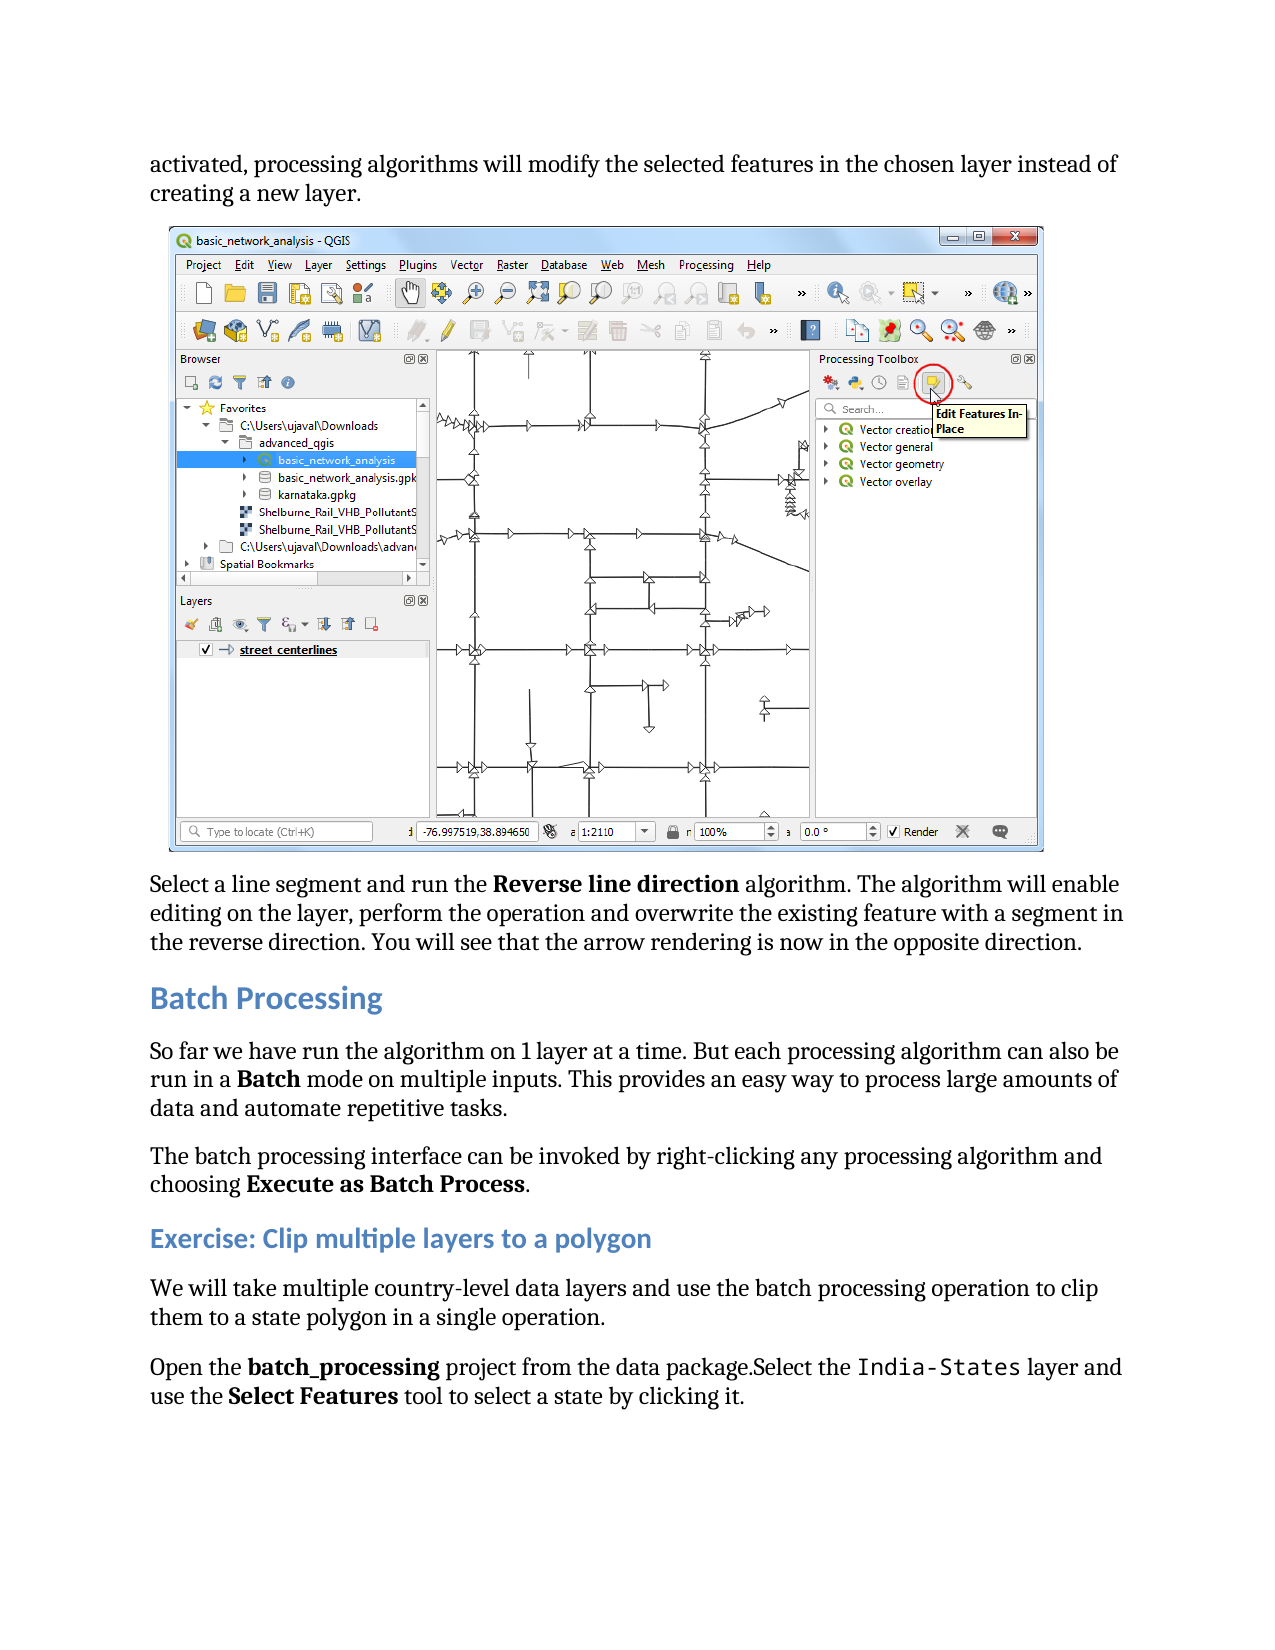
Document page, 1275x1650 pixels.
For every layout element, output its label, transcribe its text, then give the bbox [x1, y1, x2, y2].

text Select a line segment and run the Reverse line direction algorithm. The algorithm will enable editing on the layer, perform the operation and overwrite the existing feature with a segment in the reverse direction. You will see that the arrow rendering is now in the opposite direction. [150, 870, 1125, 956]
text Open the batch_processing project from the data package.Select the India-States layer and use the Select Features tool to select a state by clicking it. [150, 1351, 1125, 1411]
text We will take multiple country-level data layers and use the batch processing operation to clip them to a state polygon in a single operation. [150, 1274, 1125, 1332]
subtitle Batch Processing [150, 977, 1125, 1018]
text The batch processing interface can be invoked by right-clicking any processing algorithm and choosing Execute as Batch Process. [150, 1142, 1125, 1199]
text So far we have run the algorithm on 1 layer at a time. But each processing algorithm can also be run in a Batch mode on multiple inputs. This provides an easy way to process large amounts of data and automate repetitive tasks. [150, 1037, 1125, 1123]
subtitle Exercise: Clip multiple layers to a polygon [150, 1220, 1125, 1256]
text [150, 150, 1125, 207]
picture [168, 226, 1044, 852]
